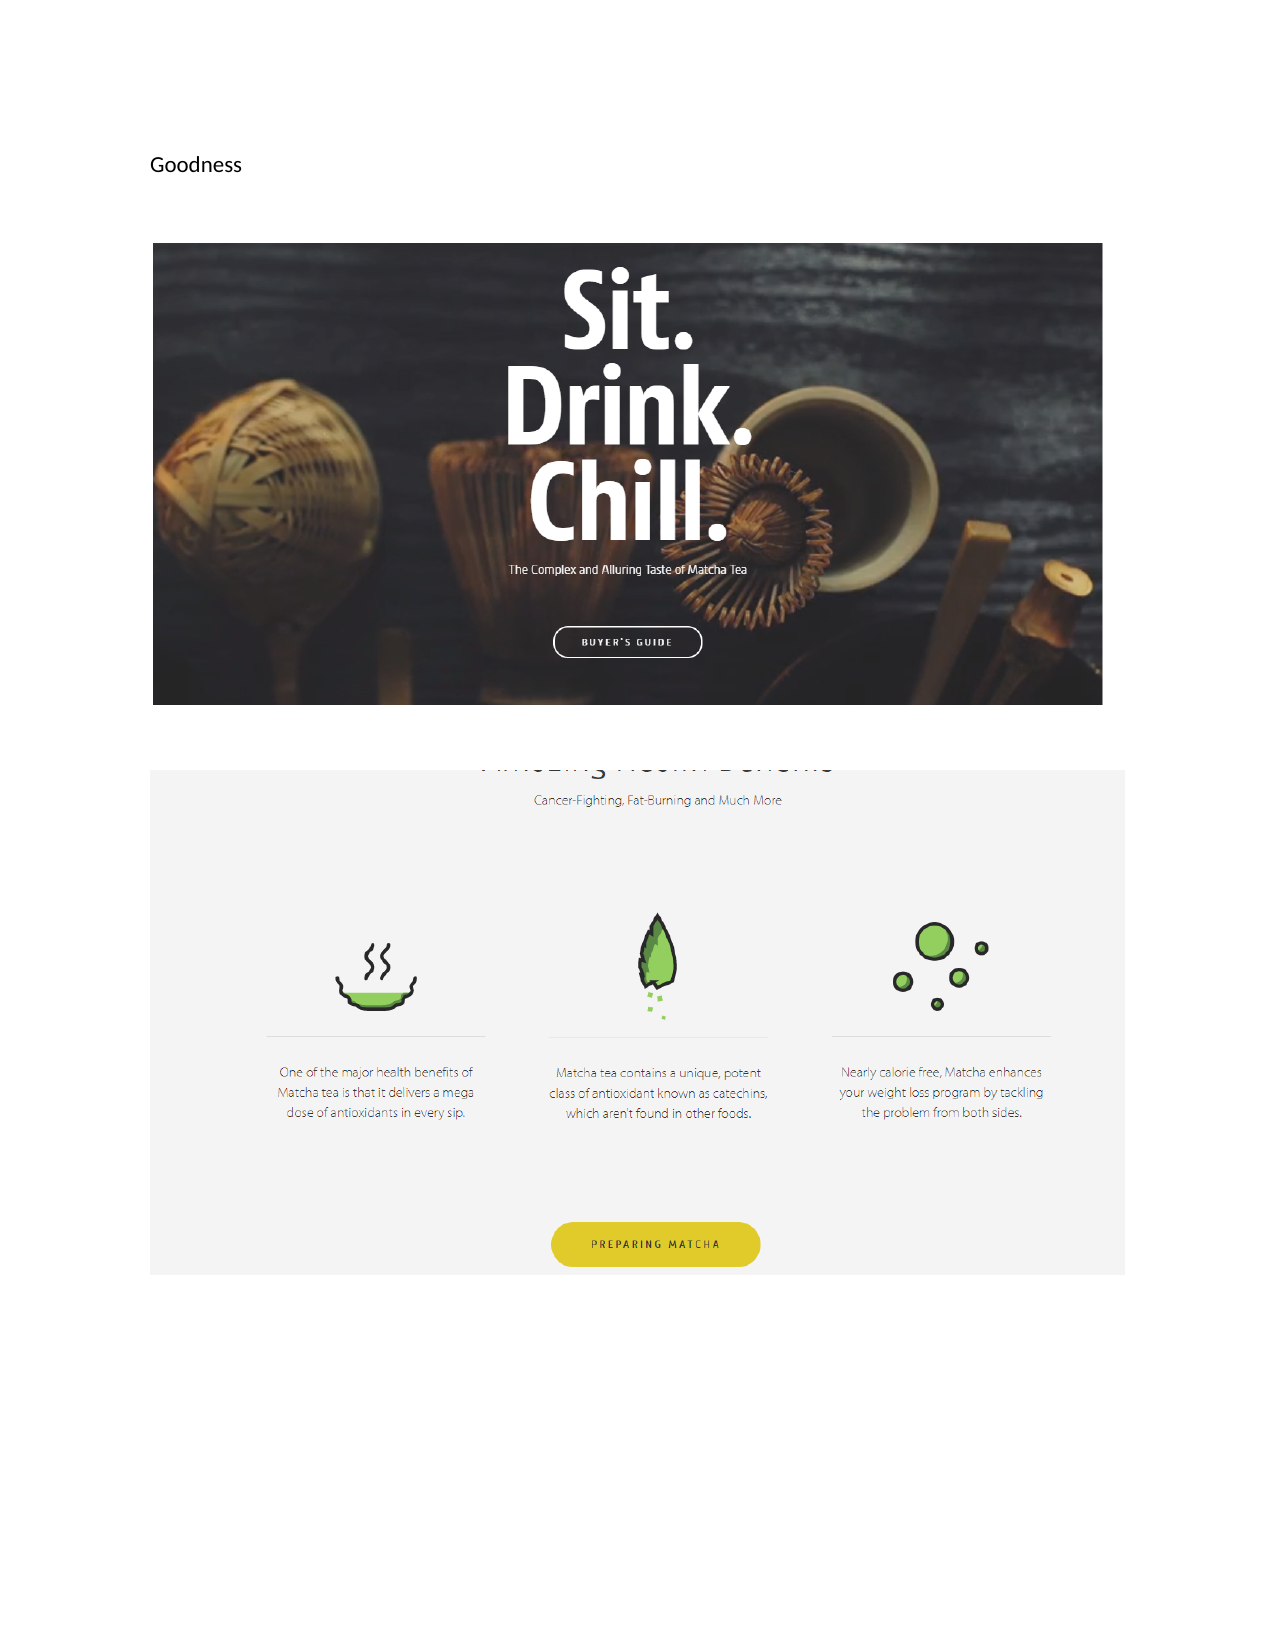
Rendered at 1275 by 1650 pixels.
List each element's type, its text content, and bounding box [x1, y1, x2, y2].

picture [150, 770, 1125, 1275]
picture [150, 243, 1125, 705]
text Goodness [150, 150, 1125, 178]
